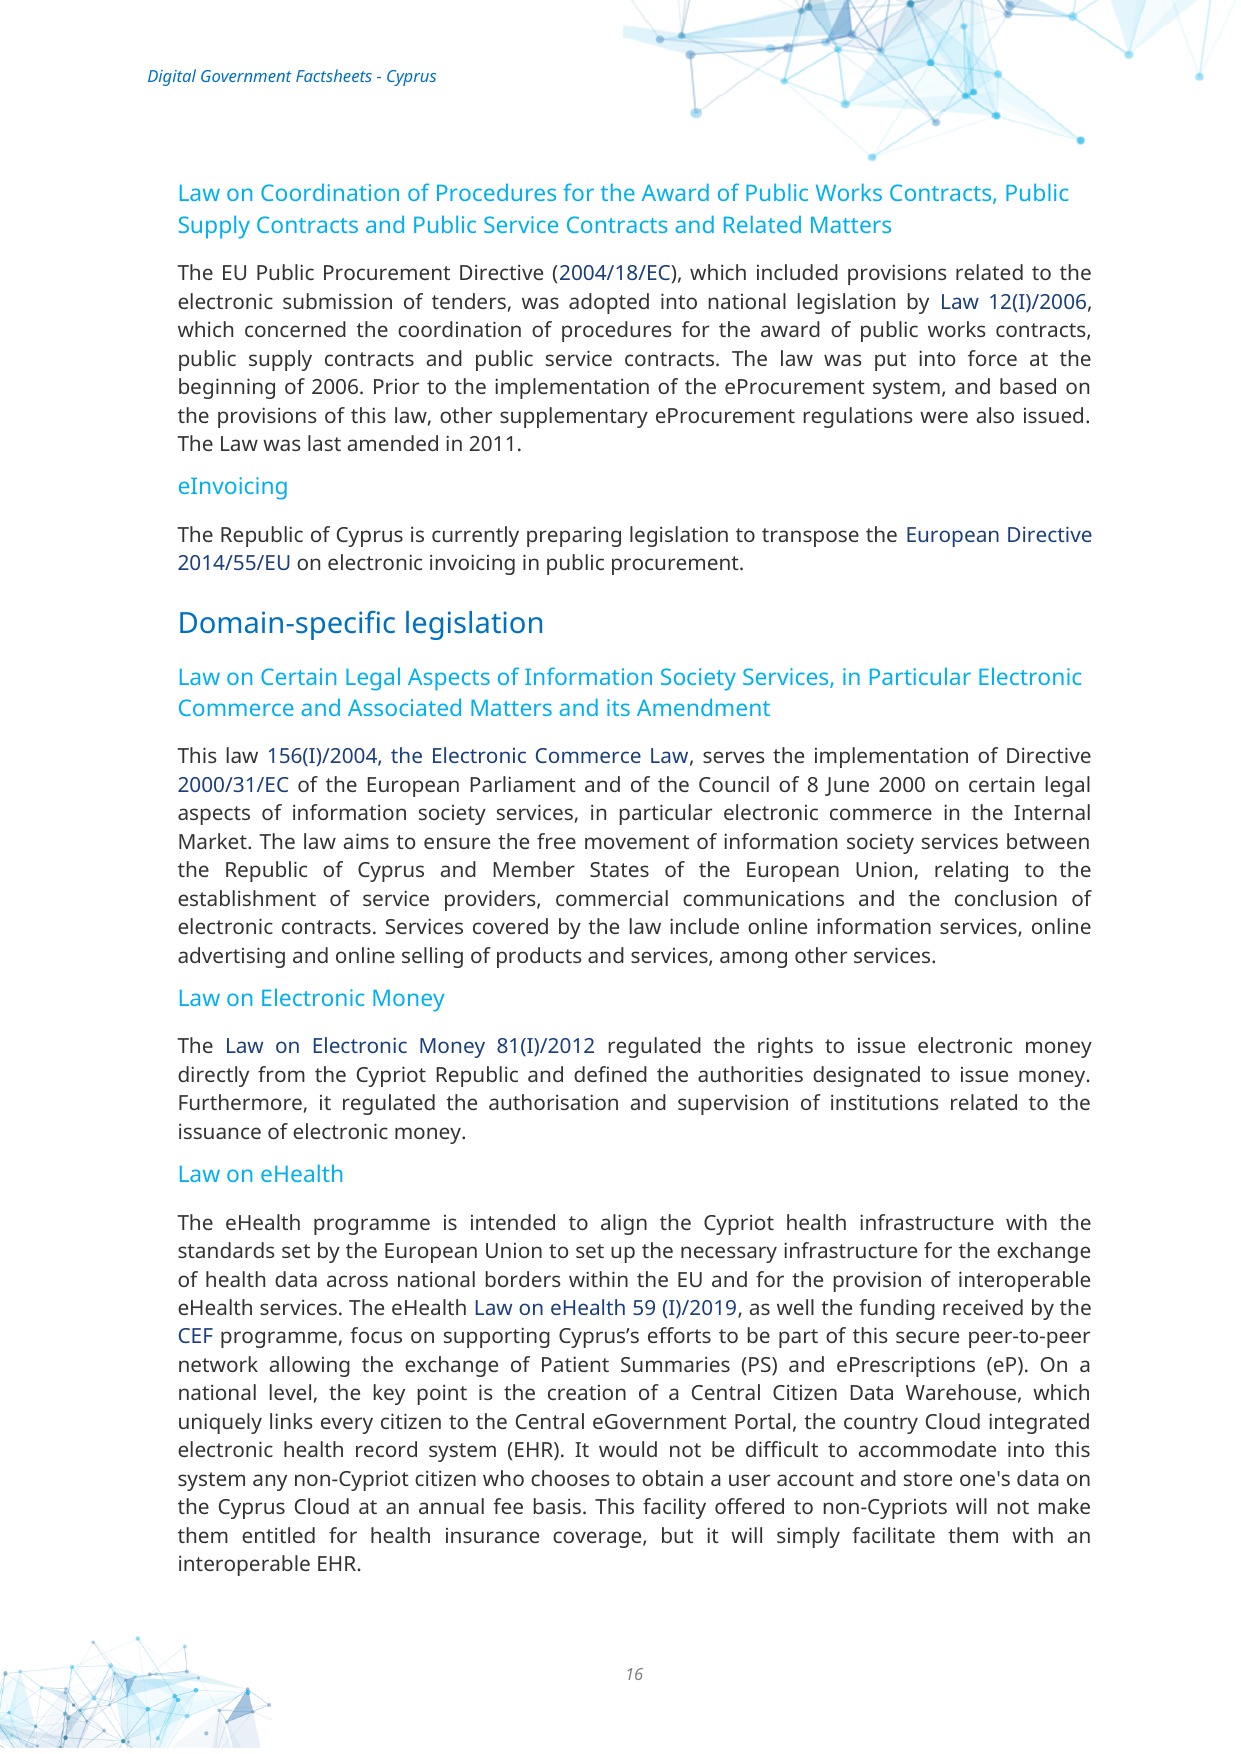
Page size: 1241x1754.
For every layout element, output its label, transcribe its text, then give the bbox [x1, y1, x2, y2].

text The Republic of Cyprus is currently preparing legislation to transpose the European Directive 2014/55/EU on electronic invoicing in public procurement. [177, 520, 1092, 577]
text The eHealth programme is intended to align the Cypriot health infrastructure with the standards set by the European Union to set up the necessary infrastructure for the exchange of health data across national borders within the EU and for the provision of interoperable eHealth services. The eHealth Law on eHealth 59 (I)/2019, as well the funding received by the CEF programme, focus on supporting Cyprus’s efforts to be part of this secure peer-to-peer network allowing the exchange of Patient Summaries (PS) and ePrescriptions (eP). On a national level, the key point is the creation of a Central Citizen Data Warehouse, which uniquely links every citizen to the Central eGovernment Portal, the country Cloud integrated electronic health record system (EHR). It would not be difficult to accommodate into this system any non-Cypriot citizen who chooses to obtain a user account and store one's data on the Cyprus Cloud at an annual fee basis. This facility offered to non-Cypriots will not make them entitled for health insurance coverage, but it will simply facilitate them with an interoperable EHR. [177, 1208, 1092, 1578]
subtitle Domain-specific legislation [177, 602, 1092, 642]
subtitle eInvoicing [177, 470, 1092, 501]
text The Law on Electronic Money 81(I)/2012 regulated the rights to issue electronic money directly from the Cypriot Republic and defined the authorities designated to issue money. Furthermore, it regulated the authorisation and supervision of institutions related to the issuance of electronic money. [177, 1032, 1092, 1145]
subtitle Law on Electronic Money [177, 982, 1092, 1013]
text The EU Public Procurement Directive (2004/18/EC), which included provisions related to the electronic submission of tenders, was adopted into national legislation by Law 12(I)/2006, which concerned the coordination of procedures for the award of public works contracts, public supply contracts and public service contracts. The law was put into force at the beginning of 2006. Prior to the implementation of the eProcurement system, and based on the provisions of this law, other supplementary eProcurement regulations were also issued. The Law was last amended in 2011. [177, 258, 1092, 458]
subtitle Law on eHealth [177, 1158, 1092, 1189]
subtitle Law on Coordination of Procedures for the Award of Public Works Contracts, Public Supply Contracts and Public Service Contracts and Related Matters [177, 177, 1092, 240]
subtitle Law on Certain Legal Aspects of Information Society Services, in Particular Electronic Commerce and Associated Matters and its Amendment [177, 660, 1092, 723]
text This law 156(I)/2004, the Electronic Commerce Law, serves the implementation of Directive 2000/31/EC of the European Parliament and of the Council of 8 June 2000 on certain legal aspects of information society services, in particular electronic commerce in the Internal Market. The law aims to ensure the free movement of information society services between the Republic of Cyprus and Member States of the European Union, relating to the establishment of service providers, commercial communications and the conclusion of electronic contracts. Services covered by the law include online information services, online advertising and online selling of products and services, among other services. [177, 742, 1092, 969]
